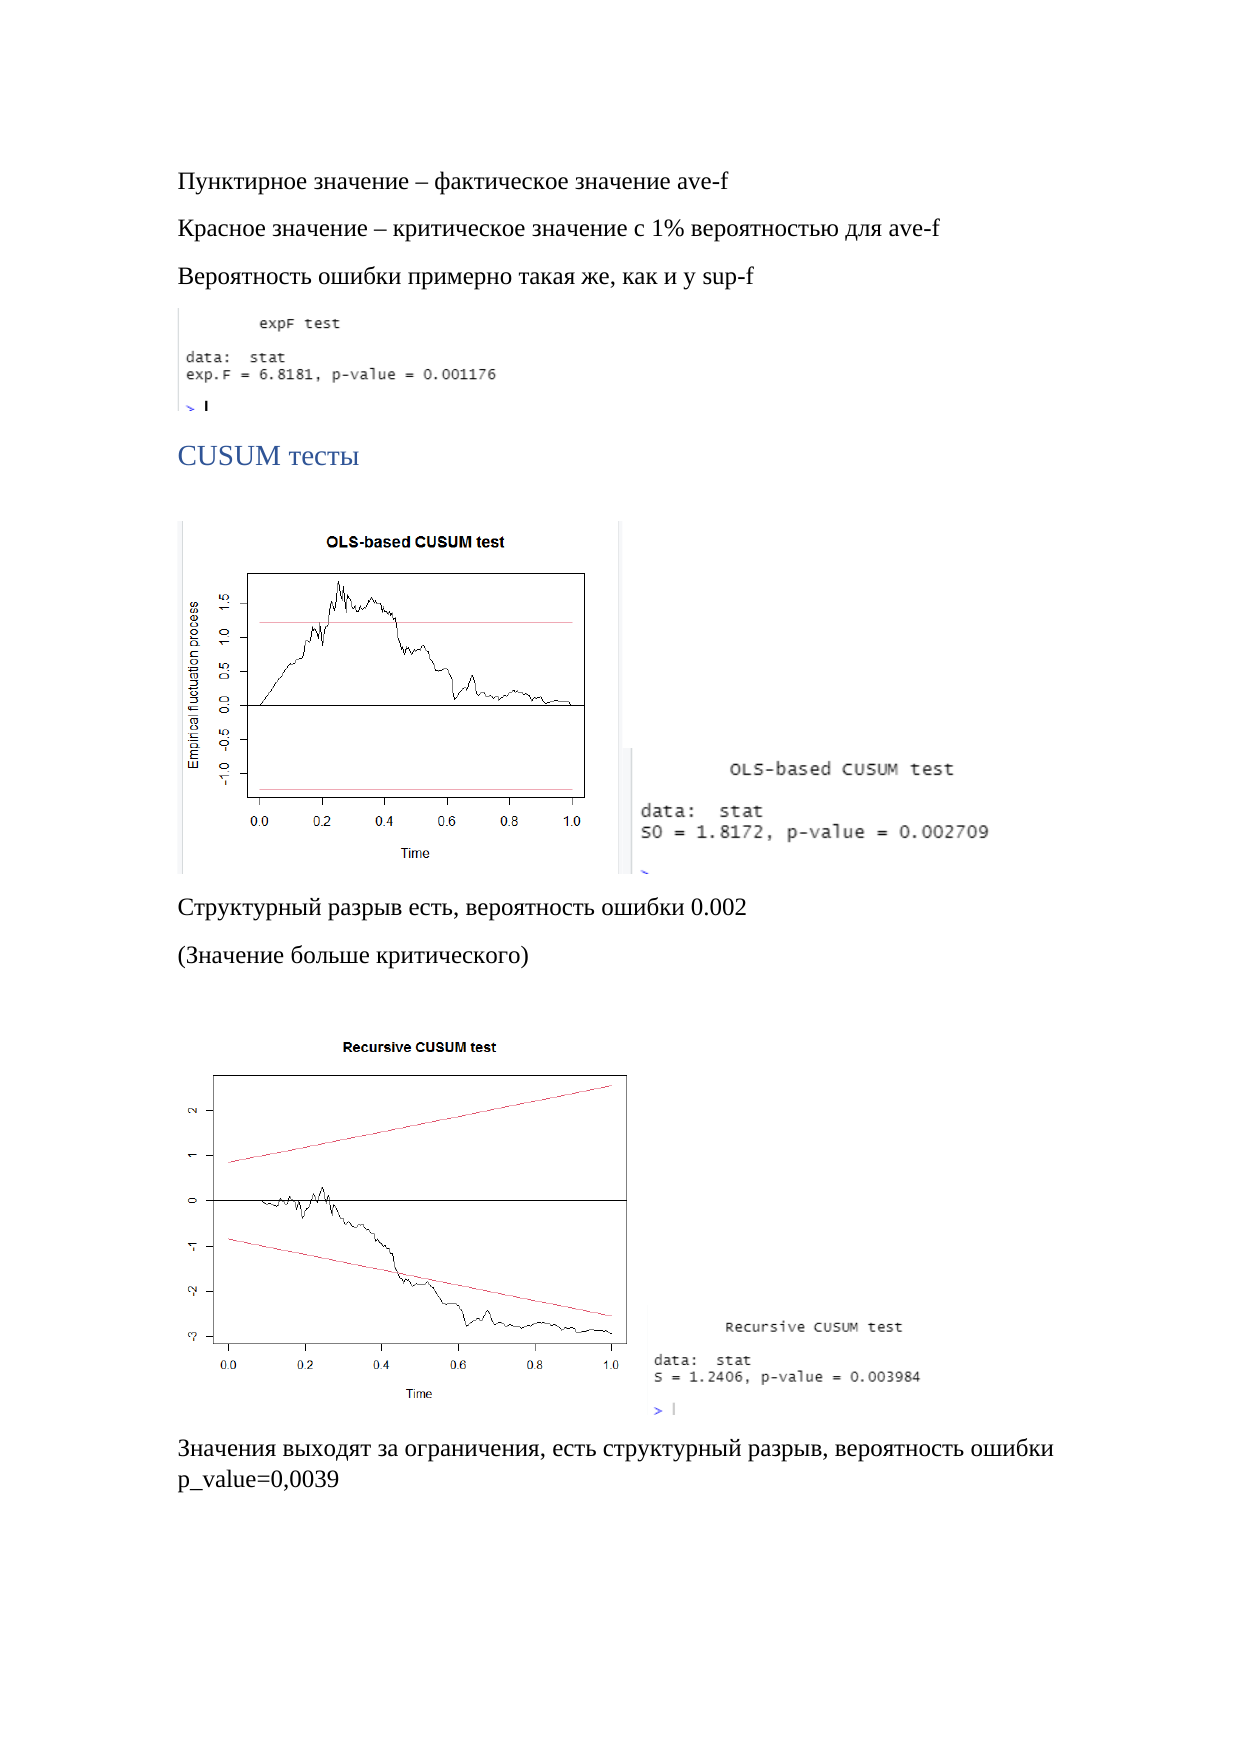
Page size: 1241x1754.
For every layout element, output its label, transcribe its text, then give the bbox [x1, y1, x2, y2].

text Значения выходят за ограничения, есть структурный разрыв, вероятность ошибки p_value=0,0039 [177, 1433, 1152, 1493]
text Пунктирное значение – фактическое значение ave-f [177, 166, 1152, 194]
text (Значение больше критического) [177, 940, 1152, 968]
picture [177, 1035, 1027, 1415]
picture [177, 308, 545, 411]
text Структурный разрыв есть, вероятность ошибки 0.002 [177, 892, 1152, 921]
subtitle CUSUM тесты [177, 438, 1152, 471]
text Вероятность ошибки примерно такая же, как и у sup-f [177, 261, 1152, 290]
picture [177, 521, 1050, 874]
text Красное значение – критическое значение с 1% вероятностью для ave-f [177, 213, 1152, 242]
